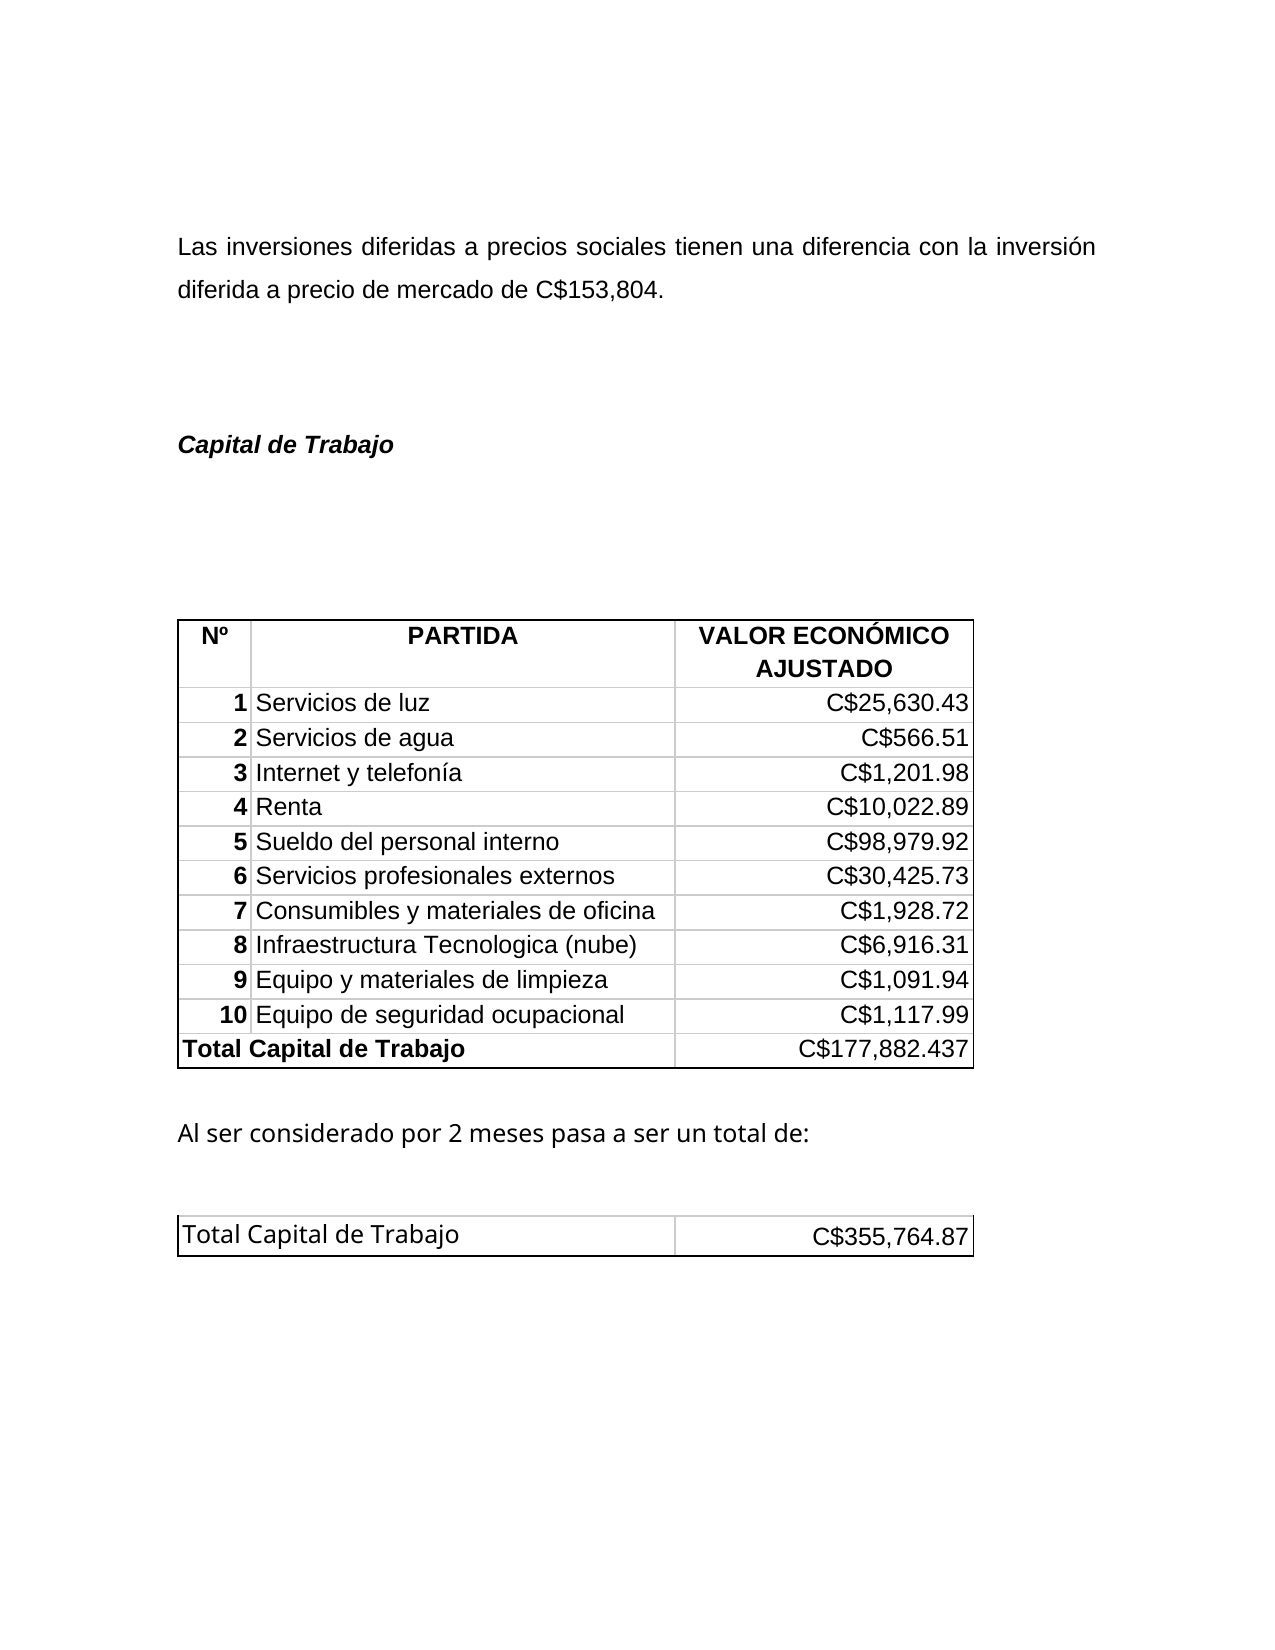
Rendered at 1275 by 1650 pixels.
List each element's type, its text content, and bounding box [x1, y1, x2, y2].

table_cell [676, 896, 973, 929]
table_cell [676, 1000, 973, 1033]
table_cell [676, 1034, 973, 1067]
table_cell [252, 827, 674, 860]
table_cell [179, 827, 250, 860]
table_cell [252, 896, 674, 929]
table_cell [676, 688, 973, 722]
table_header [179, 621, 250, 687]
text Al ser considerado por 2 meses pasa a ser un total de: [177, 1116, 1098, 1150]
subtitle Capital de Trabajo [177, 430, 1098, 458]
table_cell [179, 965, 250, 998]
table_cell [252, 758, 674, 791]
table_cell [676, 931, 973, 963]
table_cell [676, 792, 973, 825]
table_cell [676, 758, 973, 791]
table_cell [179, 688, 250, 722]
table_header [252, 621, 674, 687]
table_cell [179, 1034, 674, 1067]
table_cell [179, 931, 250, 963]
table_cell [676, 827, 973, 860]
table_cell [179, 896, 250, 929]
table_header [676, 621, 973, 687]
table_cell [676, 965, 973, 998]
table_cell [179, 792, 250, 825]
subtitle Las inversiones diferidas a precios sociales tienen una diferencia con la inversión diferida a precio de mercado de C$153,804. [177, 232, 1098, 304]
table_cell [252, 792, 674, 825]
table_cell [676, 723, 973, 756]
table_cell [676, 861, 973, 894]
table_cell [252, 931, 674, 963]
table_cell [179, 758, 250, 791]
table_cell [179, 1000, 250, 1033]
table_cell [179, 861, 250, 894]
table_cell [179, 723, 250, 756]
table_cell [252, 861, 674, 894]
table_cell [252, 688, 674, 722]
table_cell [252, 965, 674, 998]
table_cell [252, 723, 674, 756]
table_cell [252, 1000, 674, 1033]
